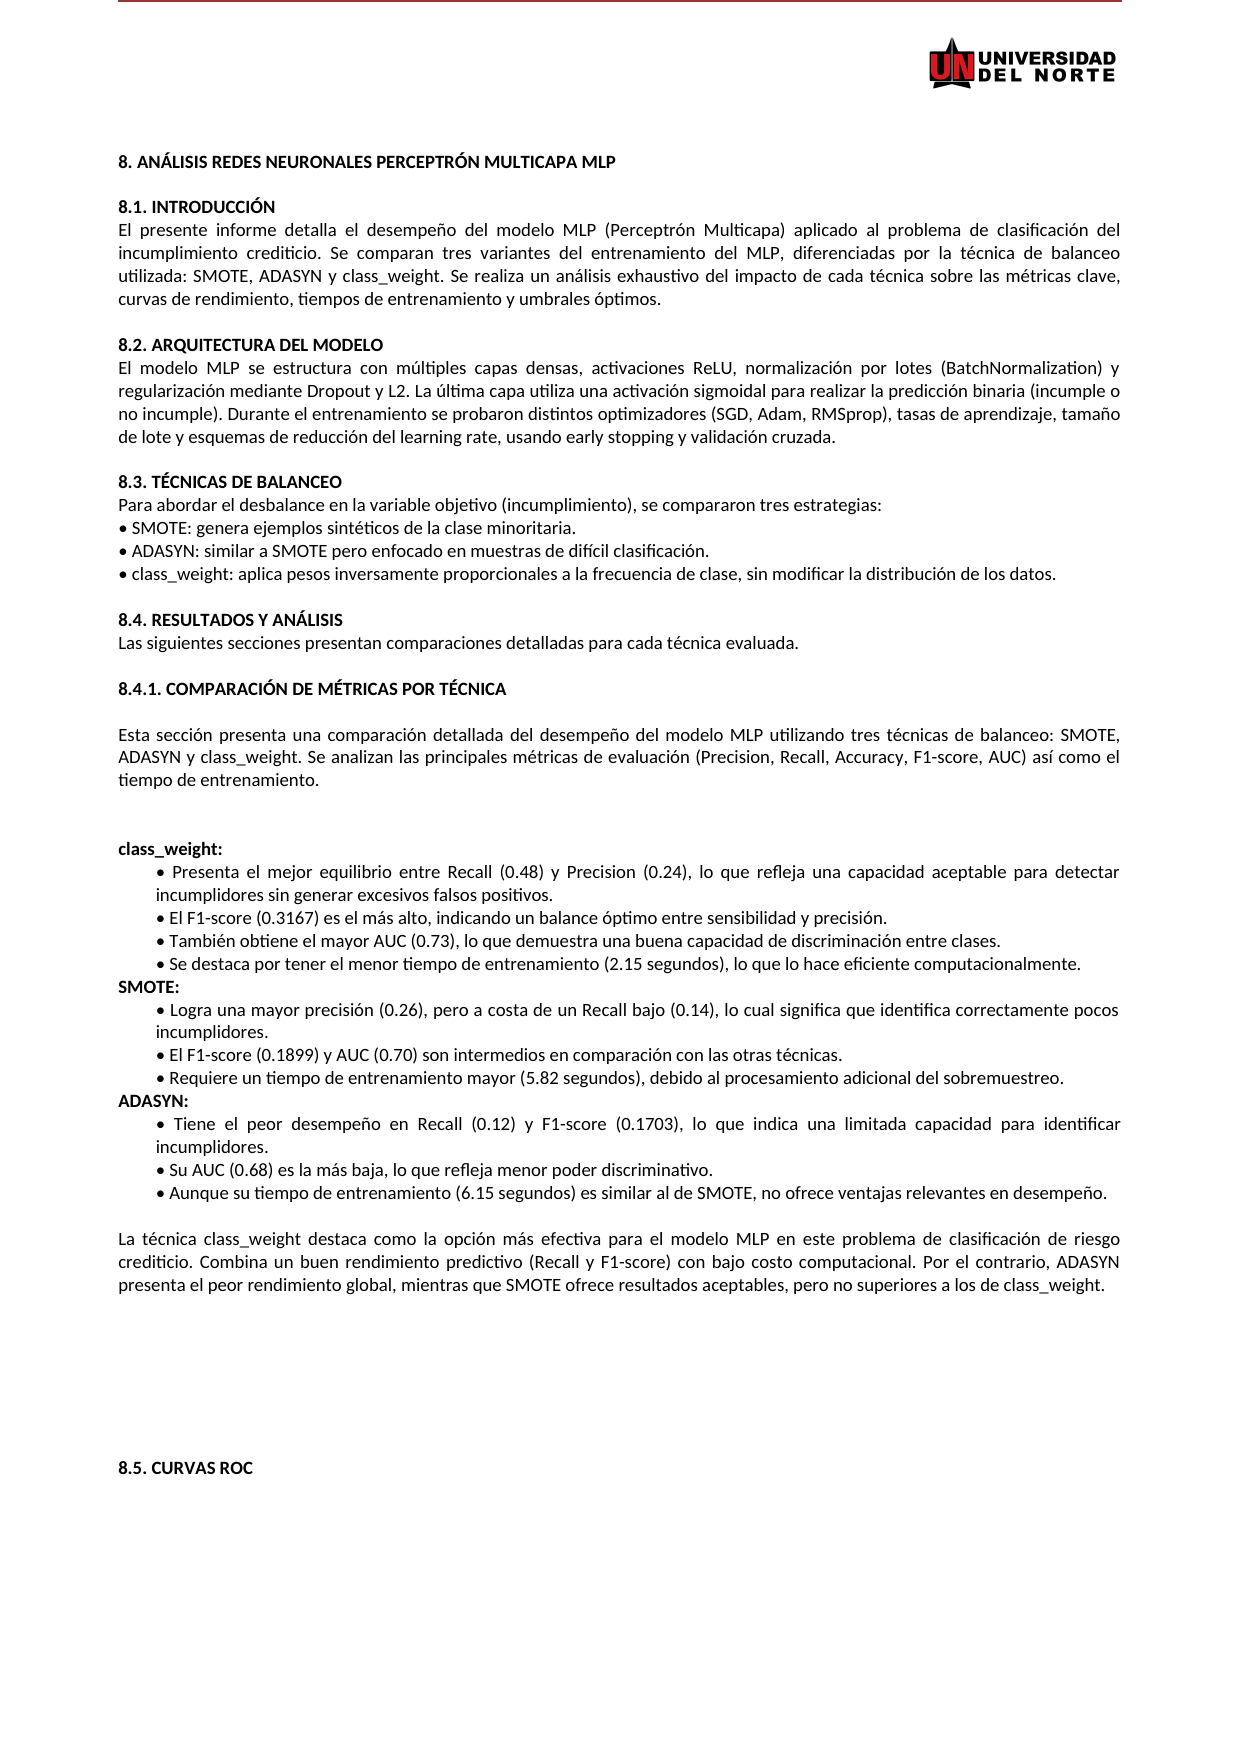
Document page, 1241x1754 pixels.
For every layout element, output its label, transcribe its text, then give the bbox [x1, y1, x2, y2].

list • El F1-score (0.1899) y AUC (0.70) son intermedios en comparación con las otras técnicas. [156, 1043, 1122, 1066]
text class_weight: [118, 837, 1122, 860]
subtitle COMPARACIÓN DE MÉTRICAS POR TÉCNICA [0, 677, 1122, 700]
list • Tiene el peor desempeño en Recall (0.12) y F1-score (0.1703), lo que indica una limitada capacidad para identificar incumplidores. [156, 1112, 1122, 1158]
subtitle ANÁLISIS REDES NEURONALES PERCEPTRÓN MULTICAPA MLP [118, 150, 1122, 173]
text El modelo MLP se estructura con múltiples capas densas, activaciones ReLU, normalización por lotes (BatchNormalization) y regularización mediante Dropout y L2. La última capa utiliza una activación sigmoidal para realizar la predicción binaria (incumple o no incumple). Durante el entrenamiento se probaron distintos optimizadores (SGD, Adam, RMSprop), tasas de aprendizaje, tamaño de lote y esquemas de reducción del learning rate, usando early stopping y validación cruzada. [118, 356, 1122, 448]
text La técnica class_weight destaca como la opción más efectiva para el modelo MLP en este problema de clasificación de riesgo crediticio. Combina un buen rendimiento predictivo (Recall y F1-score) con bajo costo computacional. Por el contrario, ADASYN presenta el peor rendimiento global, mientras que SMOTE ofrece resultados aceptables, pero no superiores a los de class_weight. [118, 1227, 1122, 1296]
list • Logra una mayor precisión (0.26), pero a costa de un Recall bajo (0.14), lo cual significa que identifica correctamente pocos incumplidores. [156, 998, 1122, 1043]
list • El F1-score (0.3167) es el más alto, indicando un balance óptimo entre sensibilidad y precisión. [156, 906, 1122, 929]
list SMOTE: [118, 975, 1122, 998]
list • También obtiene el mayor AUC (0.73), lo que demuestra una buena capacidad de discriminación entre clases. [156, 929, 1122, 952]
subtitle RESULTADOS Y ANÁLISIS [0, 608, 1122, 631]
subtitle INTRODUCCIÓN [0, 196, 1122, 218]
list • Se destaca por tener el menor tiempo de entrenamiento (2.15 segundos), lo que lo hace eficiente computacionalmente. [156, 952, 1122, 975]
list • Requiere un tiempo de entrenamiento mayor (5.82 segundos), debido al procesamiento adicional del sobremuestreo. [156, 1066, 1122, 1089]
list • Presenta el mejor equilibrio entre Recall (0.48) y Precision (0.24), lo que refleja una capacidad aceptable para detectar incumplidores sin generar excesivos falsos positivos. [156, 860, 1122, 906]
text Esta sección presenta una comparación detallada del desempeño del modelo MLP utilizando tres técnicas de balanceo: SMOTE, ADASYN y class_weight. Se analizan las principales métricas de evaluación (Precision, Recall, Accuracy, F1-score, AUC) así como el tiempo de entrenamiento. [118, 723, 1122, 791]
subtitle CURVAS ROC [0, 1456, 1122, 1479]
list ADASYN: [118, 1089, 1122, 1112]
text Para abordar el desbalance en la variable objetivo (incumplimiento), se compararon tres estrategias: • SMOTE: genera ejemplos sintéticos de la clase minoritaria. • ADASYN: similar a SMOTE pero enfocado en muestras de difícil clasificación. • class_weight: aplica pesos inversamente proporcionales a la frecuencia de clase, sin modificar la distribución de los datos. [118, 493, 1122, 585]
subtitle TÉCNICAS DE BALANCEO [0, 471, 1122, 493]
text Las siguientes secciones presentan comparaciones detalladas para cada técnica evaluada. [118, 631, 1122, 654]
subtitle ARQUITECTURA DEL MODELO [0, 333, 1122, 356]
picture [922, 30, 1123, 96]
text El presente informe detalla el desempeño del modelo MLP (Perceptrón Multicapa) aplicado al problema de clasificación del incumplimiento crediticio. Se comparan tres variantes del entrenamiento del MLP, diferenciadas por la técnica de balanceo utilizada: SMOTE, ADASYN y class_weight. Se realiza un análisis exhaustivo del impacto de cada técnica sobre las métricas clave, curvas de rendimiento, tiempos de entrenamiento y umbrales óptimos. [118, 218, 1122, 310]
list • Aunque su tiempo de entrenamiento (6.15 segundos) es similar al de SMOTE, no ofrece ventajas relevantes en desempeño. [156, 1181, 1122, 1204]
list • Su AUC (0.68) es la más baja, lo que refleja menor poder discriminativo. [156, 1158, 1122, 1181]
